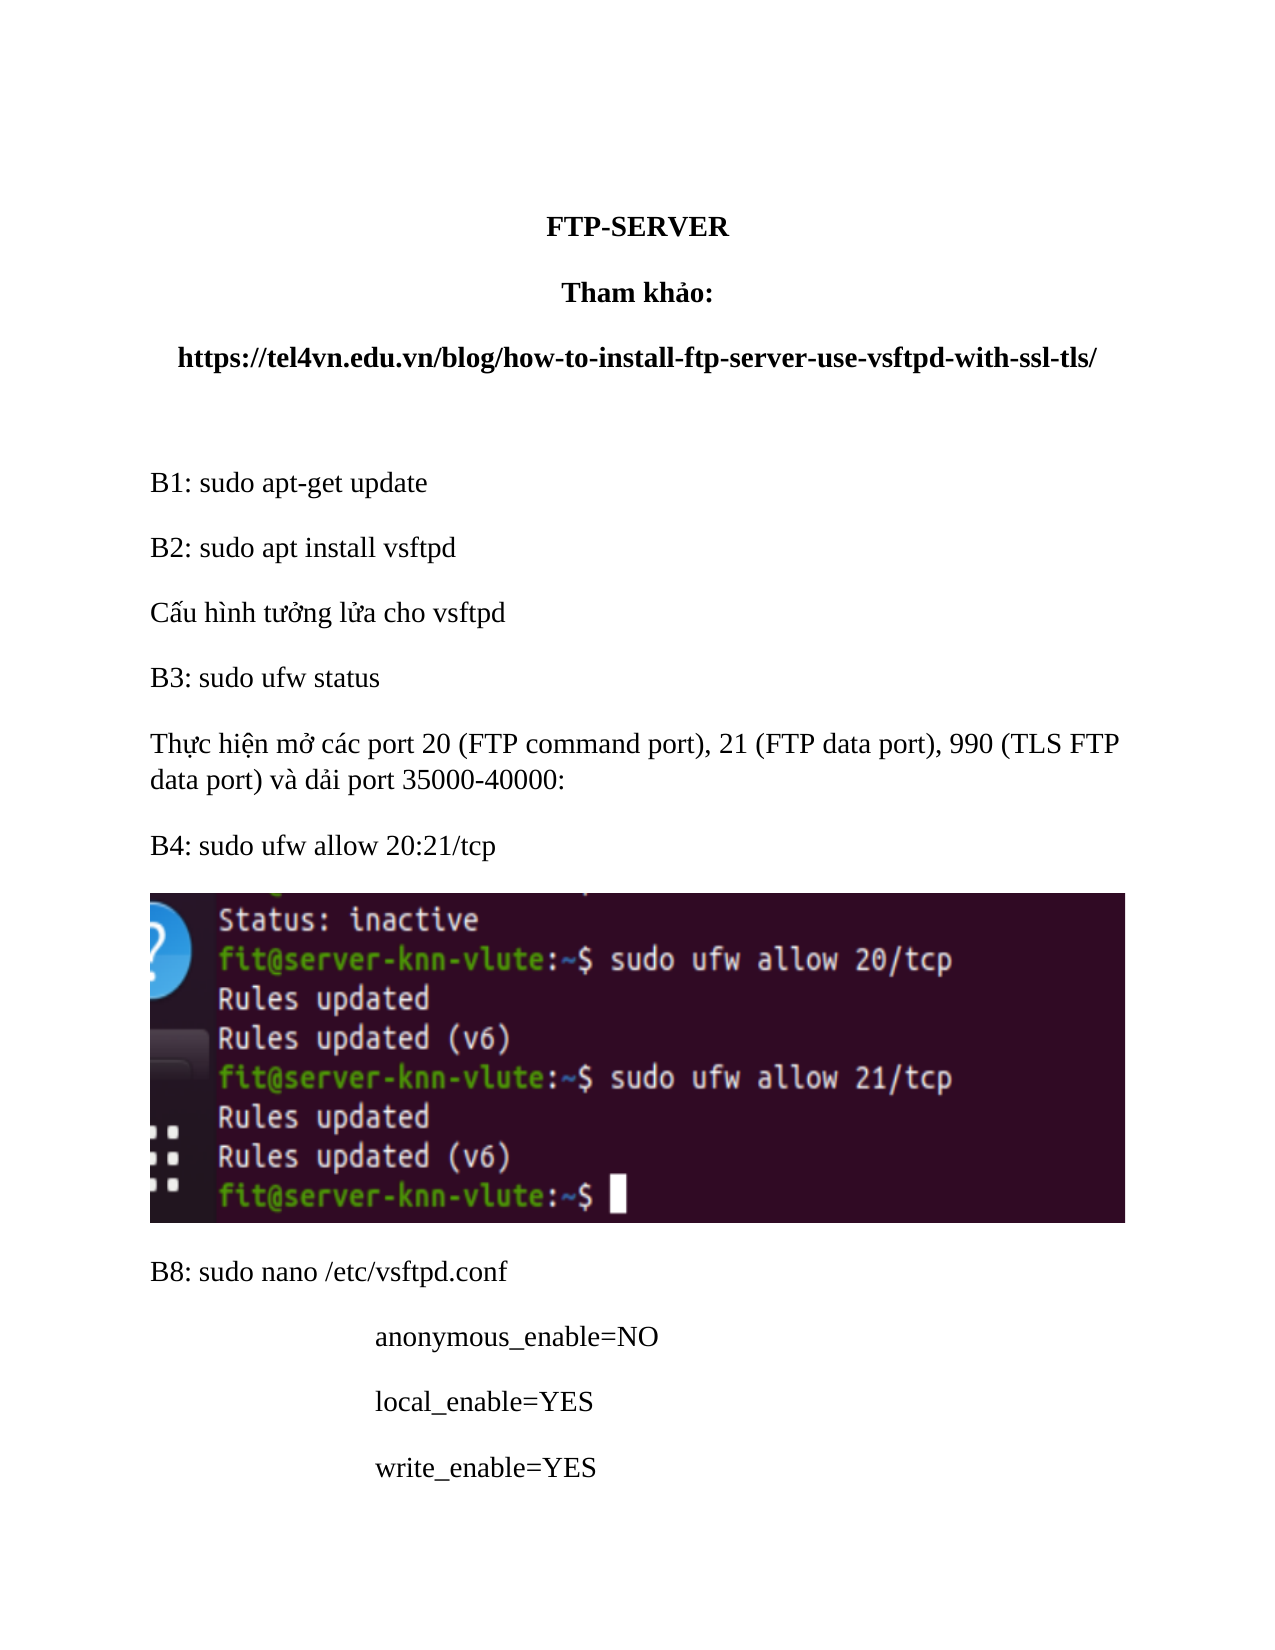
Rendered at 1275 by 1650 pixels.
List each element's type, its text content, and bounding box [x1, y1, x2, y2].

text https://tel4vn.edu.vn/blog/how-to-install-ftp-server-use-vsftpd-with-ssl-tls/ [150, 340, 1125, 373]
text B2: sudo apt install vsftpd [150, 530, 1125, 563]
picture [150, 893, 1125, 1223]
text local_enable=YES [375, 1384, 1125, 1418]
text B8: sudo nano /etc/vsftpd.conf [150, 1254, 1125, 1287]
text Thực hiện mở các port 20 (FTP command port), 21 (FTP data port), 990 (TLS FTP data port) và dải port 35000-40000: [150, 726, 1125, 796]
text write_enable=YES [375, 1450, 1125, 1483]
text B4: sudo ufw allow 20:21/tcp [150, 828, 1125, 861]
text B3: sudo ufw status [150, 661, 1125, 694]
text FTP-SERVER [150, 209, 1125, 243]
text Tham khảo: [150, 275, 1125, 308]
text Cấu hình tưởng lửa cho vsftpd [150, 595, 1125, 629]
text B1: sudo apt-get update [150, 465, 1125, 498]
text anonymous_enable=NO [375, 1319, 1125, 1353]
